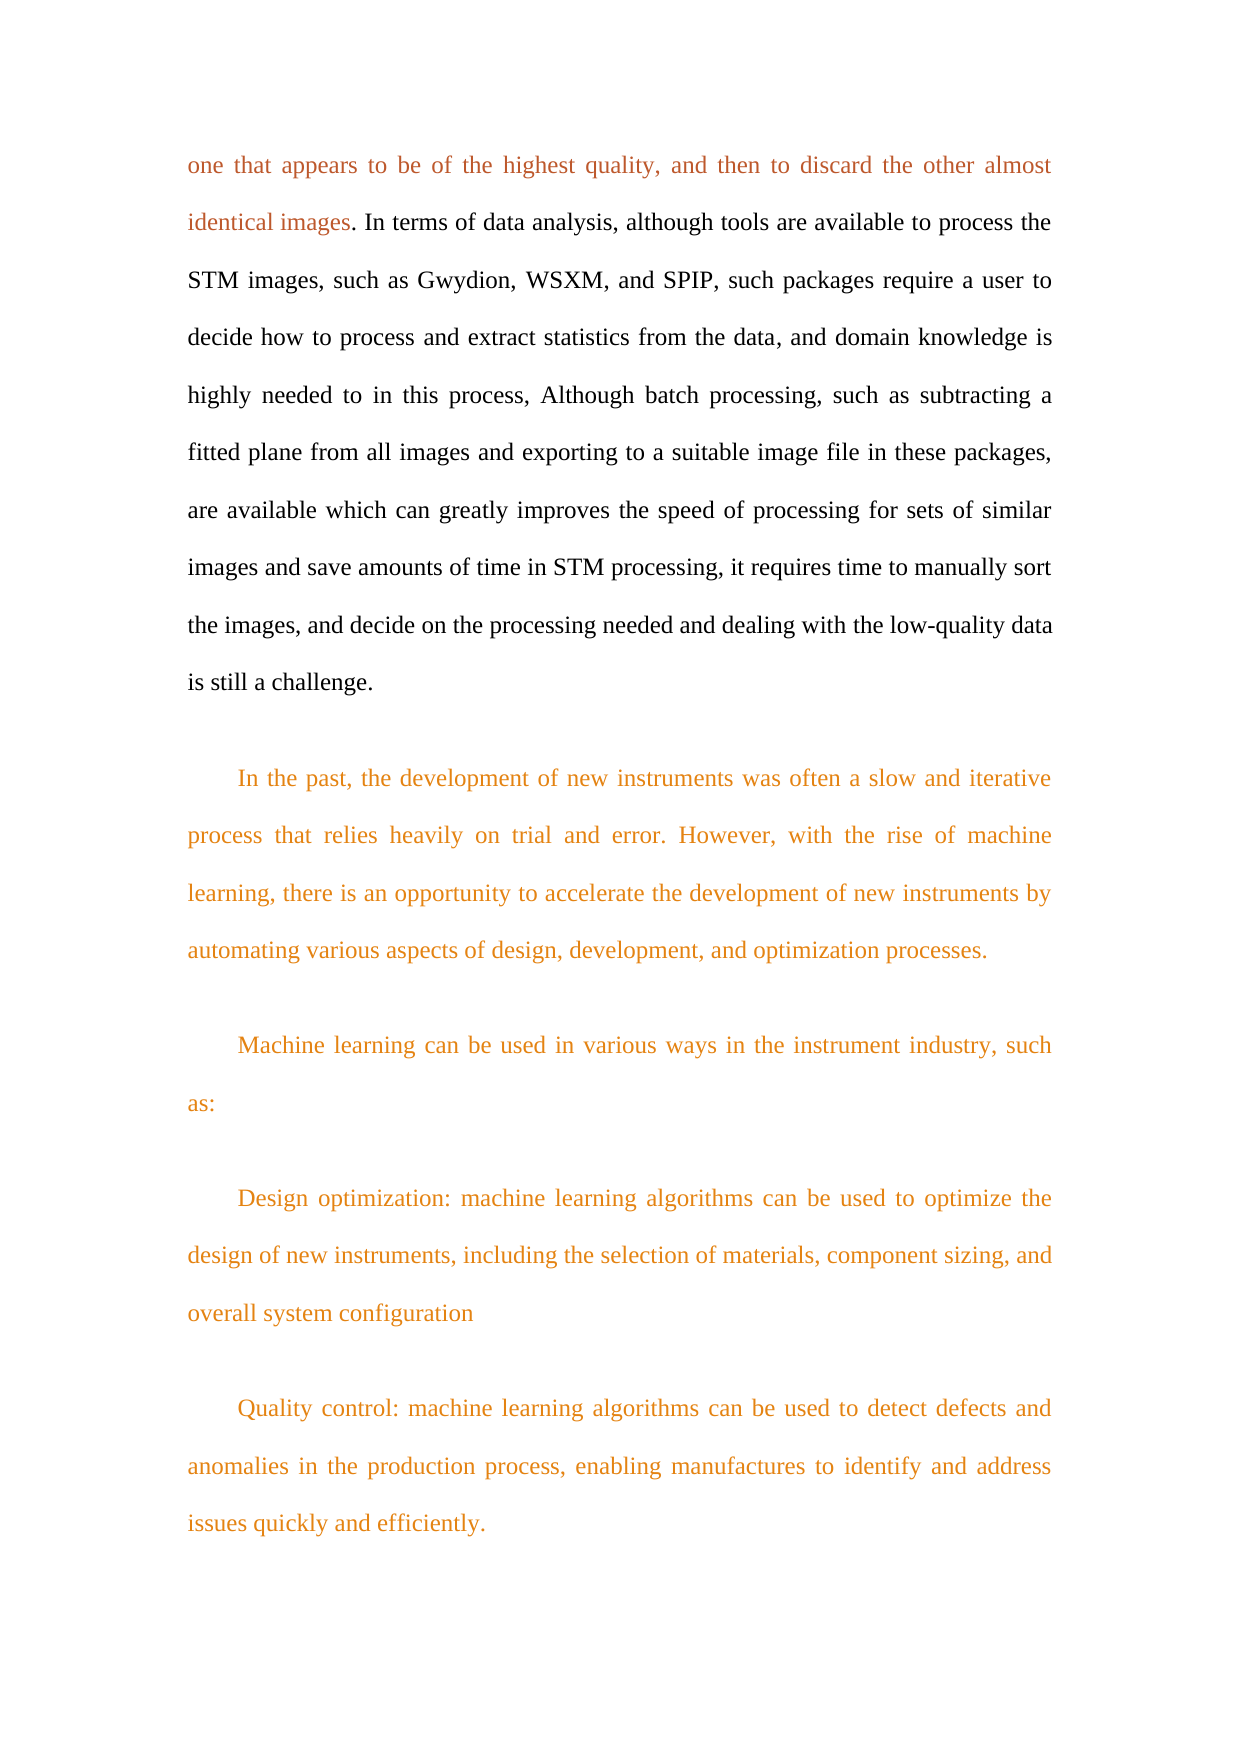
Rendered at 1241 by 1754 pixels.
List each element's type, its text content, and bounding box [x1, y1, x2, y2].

text In the past, the development of new instruments was often a slow and iterative process that relies heavily on trial and error. However, with the rise of machine learning, there is an opportunity to accelerate the development of new instruments by automating various aspects of design, development, and optimization processes. [187, 763, 1053, 964]
text Design optimization: machine learning algorithms can be used to optimize the design of new instruments, including the selection of materials, component sizing, and overall system configuration [187, 1183, 1053, 1327]
text Machine learning can be used in various ways in the instrument industry, such as: [187, 1030, 1053, 1117]
text Quality control: machine learning algorithms can be used to detect defects and anomalies in the production process, enabling manufactures to identify and address issues quickly and efficiently. [187, 1393, 1053, 1537]
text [187, 150, 1053, 696]
